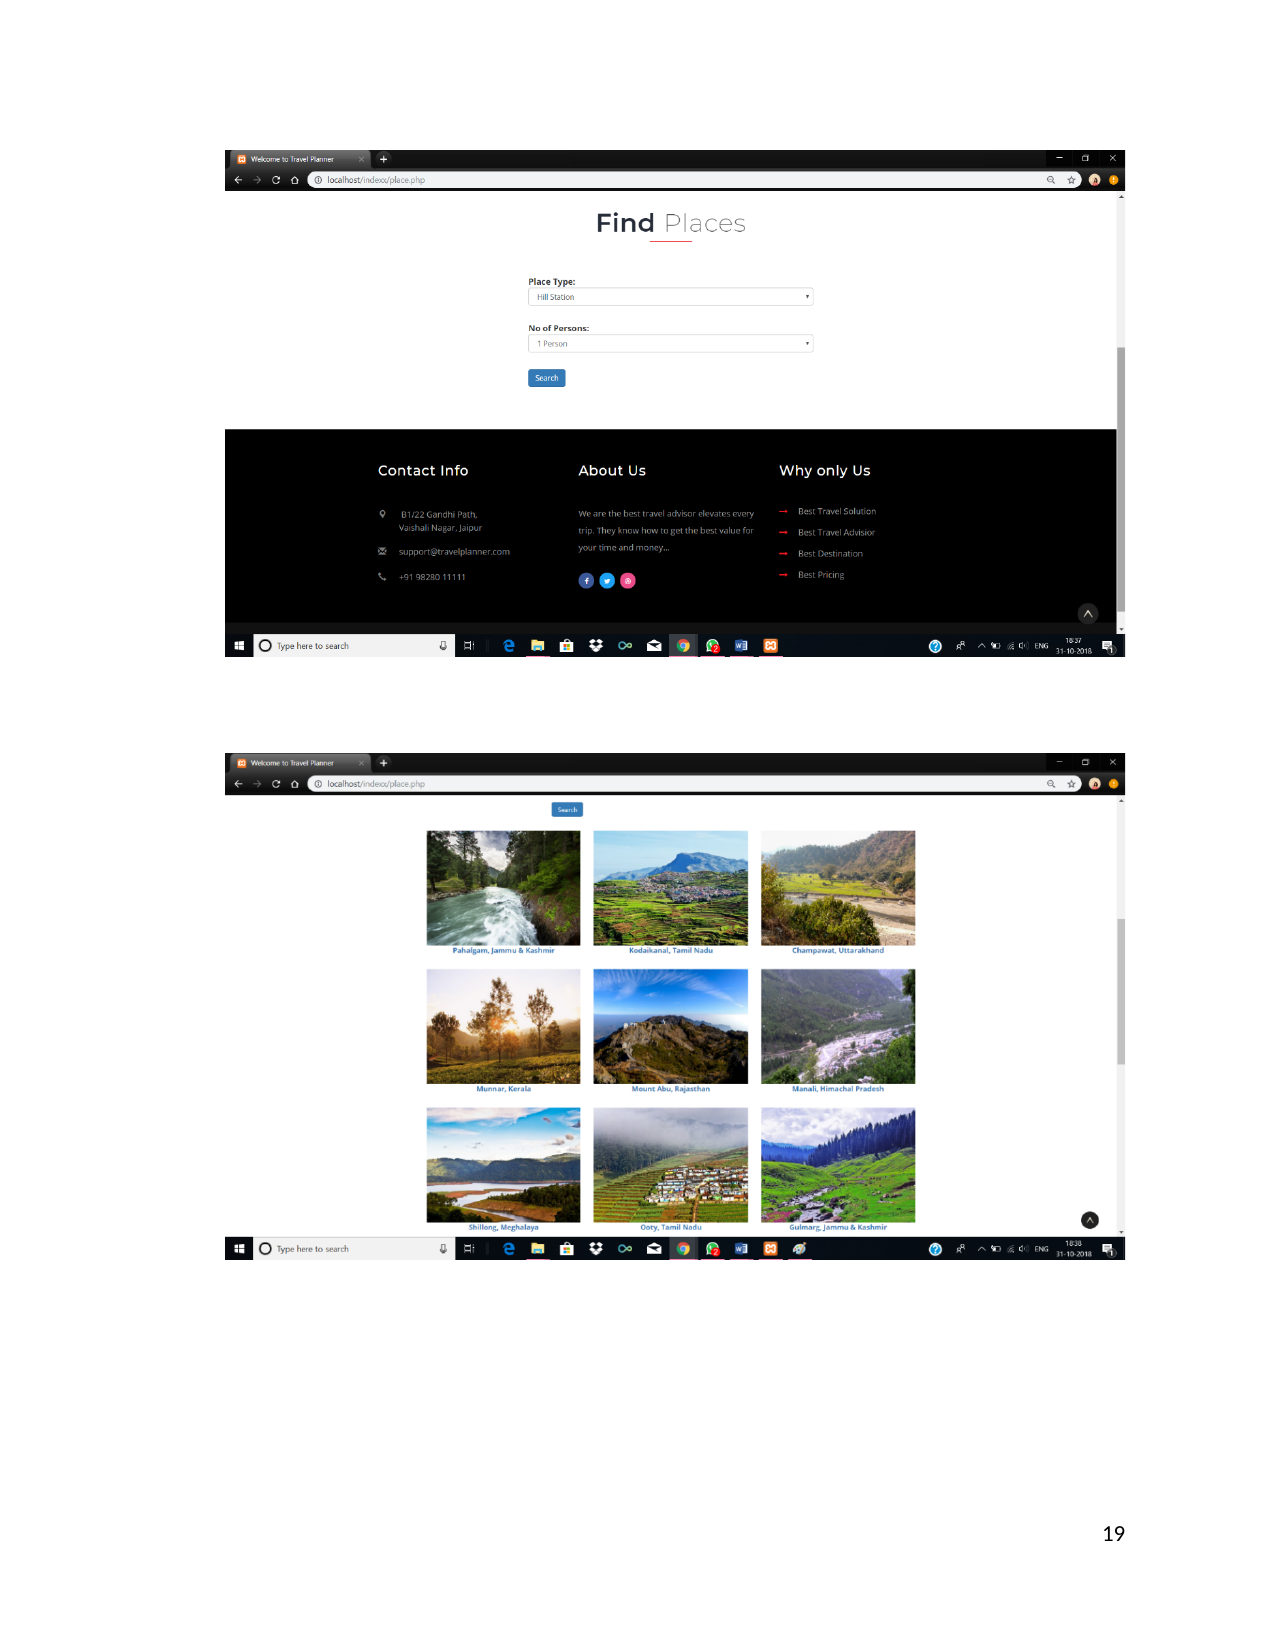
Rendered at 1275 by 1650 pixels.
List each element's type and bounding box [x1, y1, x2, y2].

picture [225, 753, 1125, 1260]
picture [225, 150, 1125, 657]
